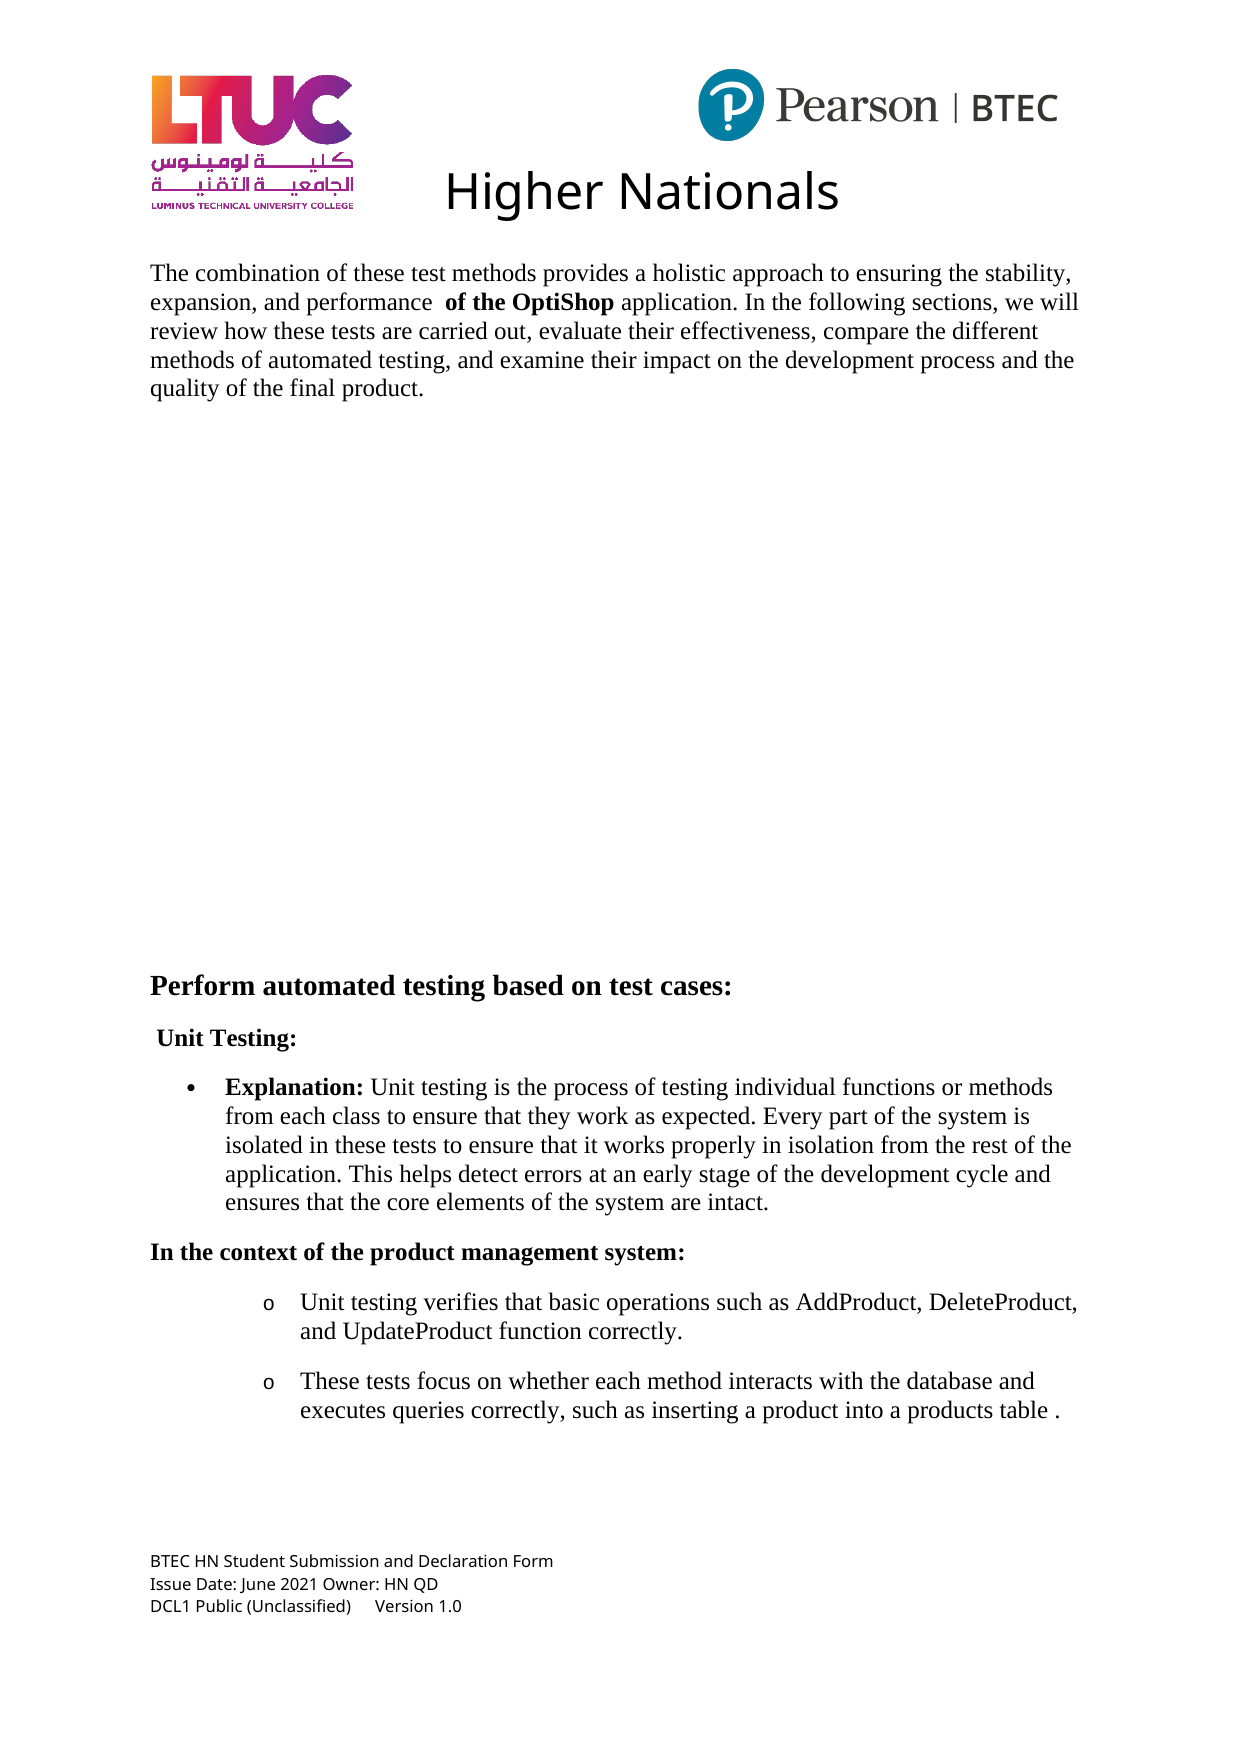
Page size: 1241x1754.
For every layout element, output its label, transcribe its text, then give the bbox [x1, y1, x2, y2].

list These tests focus on whether each method interacts with the database and executes queries correctly, such as inserting a product into a products table . [262, 1366, 1090, 1424]
text Perform automated testing based on test cases: [150, 968, 1090, 1002]
text In the context of the product management system: [150, 1237, 1090, 1266]
picture [150, 73, 354, 210]
picture [690, 61, 1069, 146]
list Unit testing verifies that basic operations such as AddProduct, DeleteProduct, and UpdateProduct function correctly. [262, 1287, 1090, 1345]
list Explanation: Unit testing is the process of testing individual functions or methods from each class to ensure that they work as expected. Every part of the system is isolated in these tests to ensure that it works properly in isolation from the rest of the application. This helps detect errors at an early stage of the development cycle and ensures that the core elements of the system are intact. [187, 1072, 1090, 1216]
text The combination of these test methods provides a holistic approach to ensuring the stability, expansion, and performance of the OptiShop application. In the following sections, we will review how these tests are carried out, evaluate their effectiveness, compare the different methods of automated testing, and examine their impact on the development process and the quality of the final product. [150, 258, 1090, 402]
text Unit Testing: [150, 1023, 1090, 1052]
